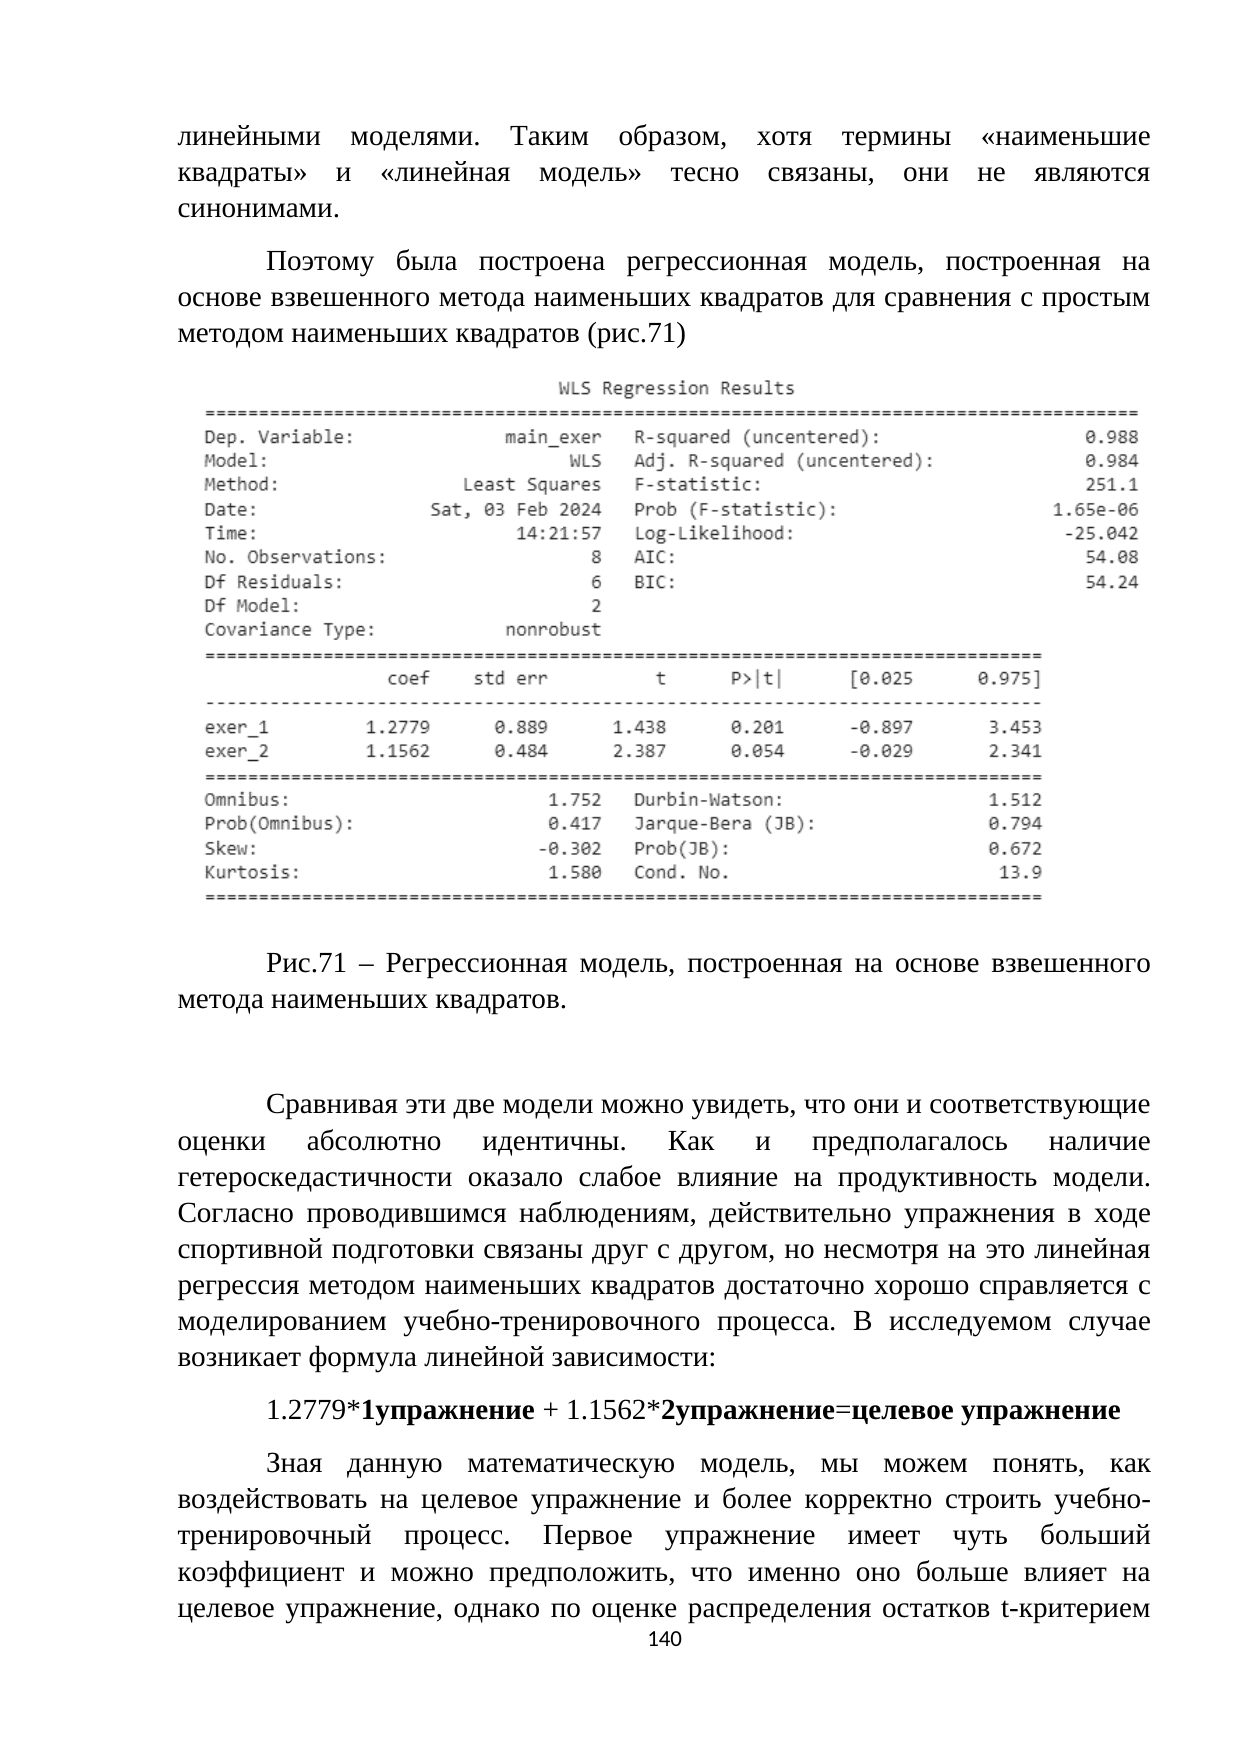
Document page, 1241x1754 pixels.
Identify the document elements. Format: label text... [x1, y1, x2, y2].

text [177, 1445, 1152, 1623]
picture [177, 368, 1152, 926]
text Сравнивая эти две модели можно увидеть, что они и соответствующие оценки абсолютно идентичны. Как и предполагалось наличие гетероскедастичности оказало слабое влияние на продуктивность модели. Согласно проводившимся наблюдениям, действительно упражнения в ходе спортивной подготовки связаны друг с другом, но несмотря на это линейная регрессия методом наименьших квадратов достаточно хорошо справляется с моделированием учебно-тренировочного процесса. В исследуемом случае возникает формула линейной зависимости: [177, 1087, 1152, 1373]
text Поэтому была построена регрессионная модель, построенная на основе взвешенного метода наименьших квадратов для сравнения с простым методом наименьших квадратов (рис.71) [177, 243, 1152, 349]
text 1.2779*1упражнение + 1.1562*2упражнение=целевое упражнение [177, 1392, 1152, 1426]
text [177, 118, 1152, 224]
text Рис.71 – Регрессионная модель, построенная на основе взвешенного метода наименьших квадратов. [177, 945, 1152, 1014]
